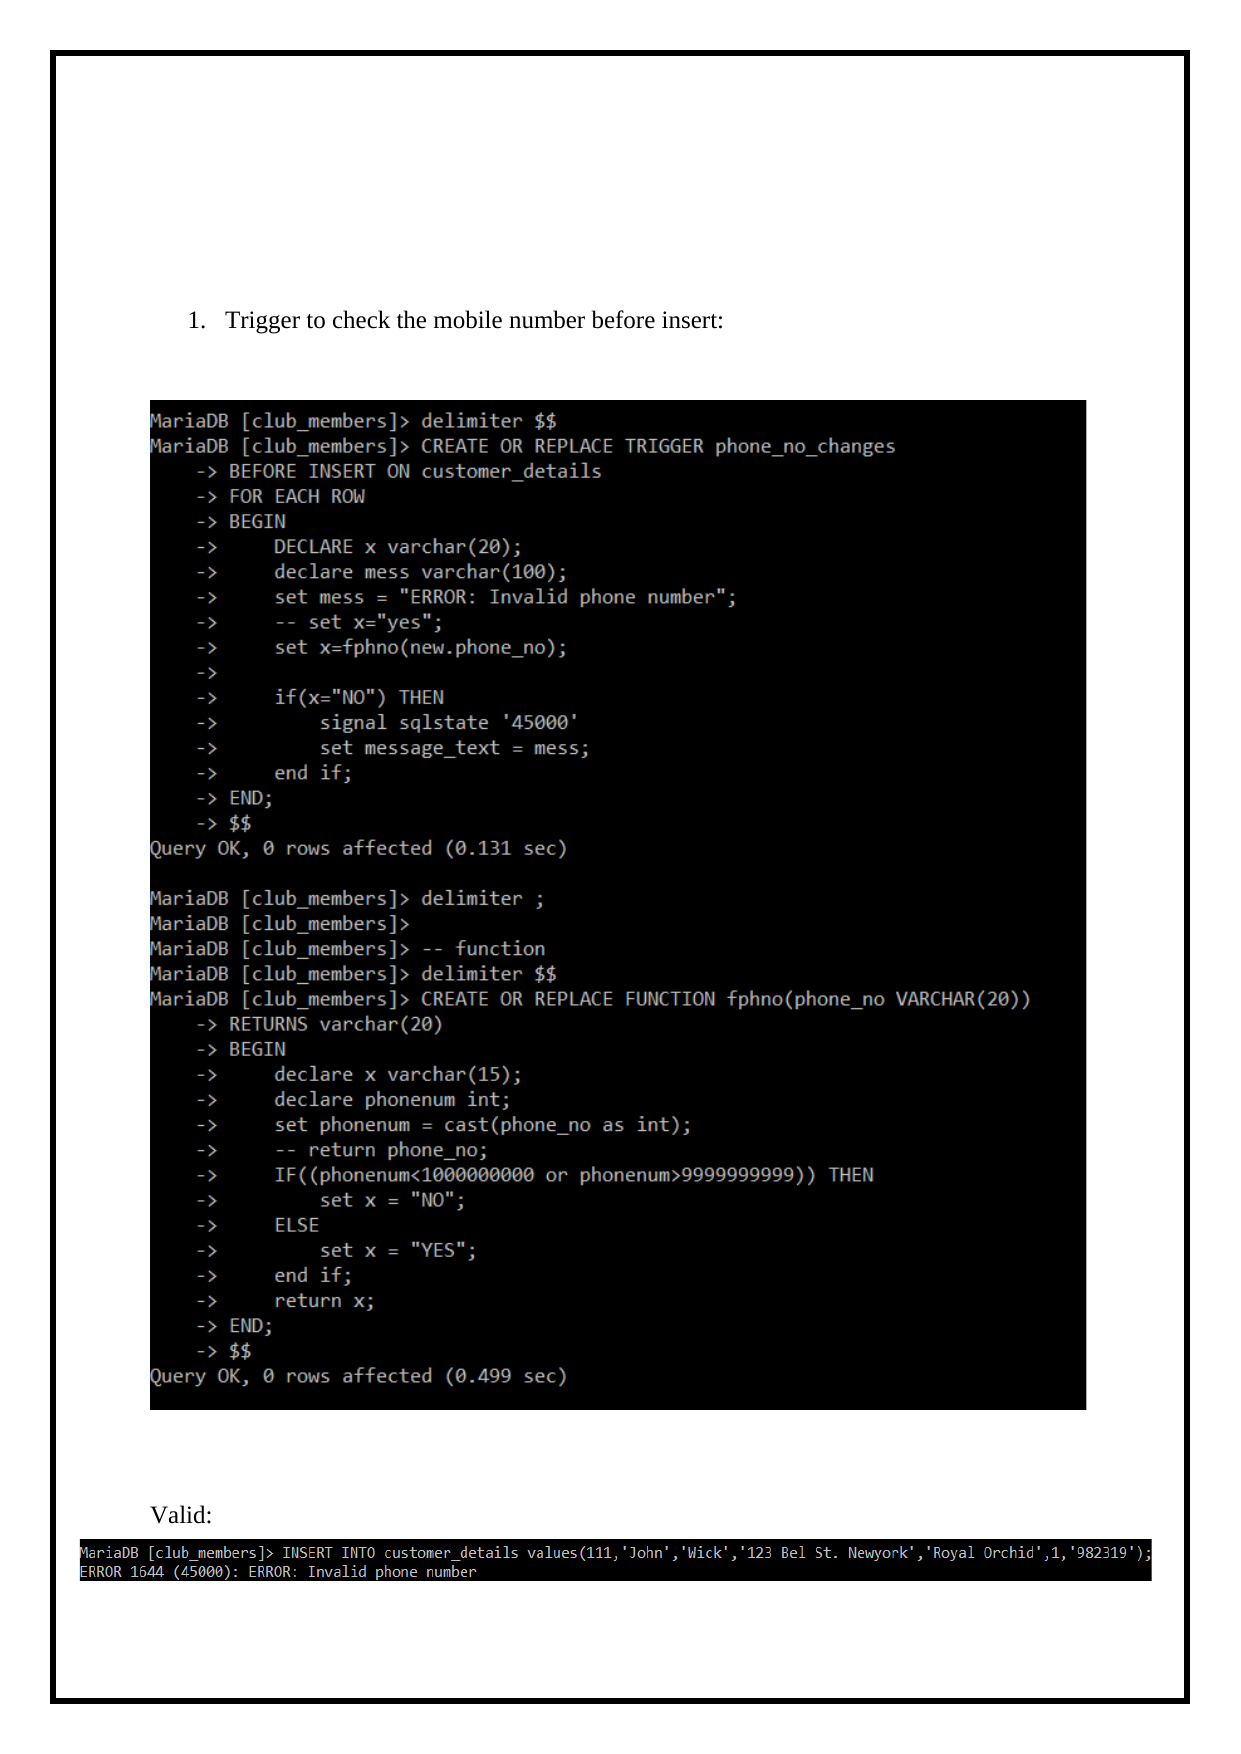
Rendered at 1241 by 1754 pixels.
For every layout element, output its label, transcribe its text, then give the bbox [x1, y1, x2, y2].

picture [79, 1539, 1151, 1581]
picture [150, 400, 1087, 1410]
text Valid: [150, 1500, 1090, 1529]
list Trigger to check the mobile number before insert: [187, 305, 1090, 334]
